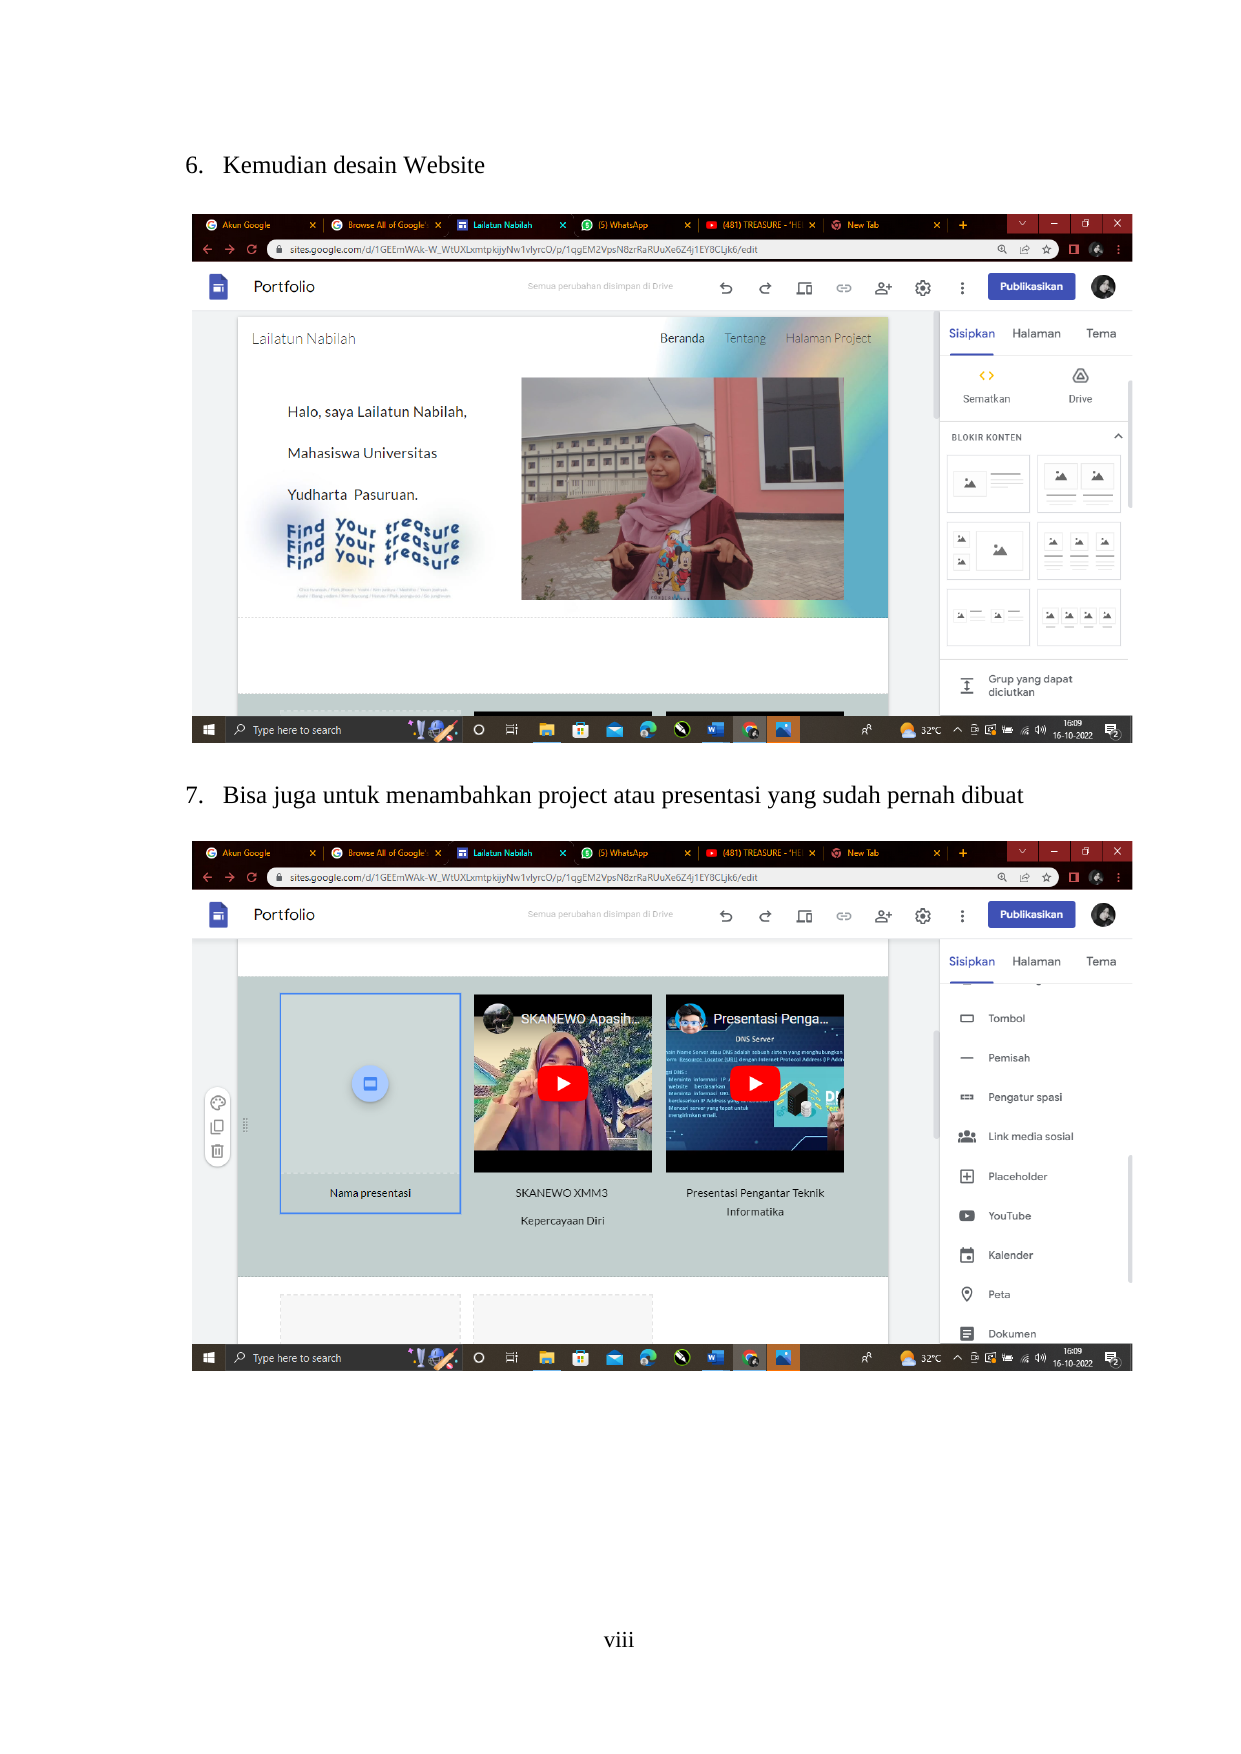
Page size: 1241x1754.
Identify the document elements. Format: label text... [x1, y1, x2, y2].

list Bisa juga untuk menambahkan project atau presentasi yang sudah pernah dibuat [185, 780, 1090, 808]
list Kemudian desain Website [185, 150, 1090, 179]
picture [192, 214, 1133, 743]
picture [192, 841, 1133, 1371]
